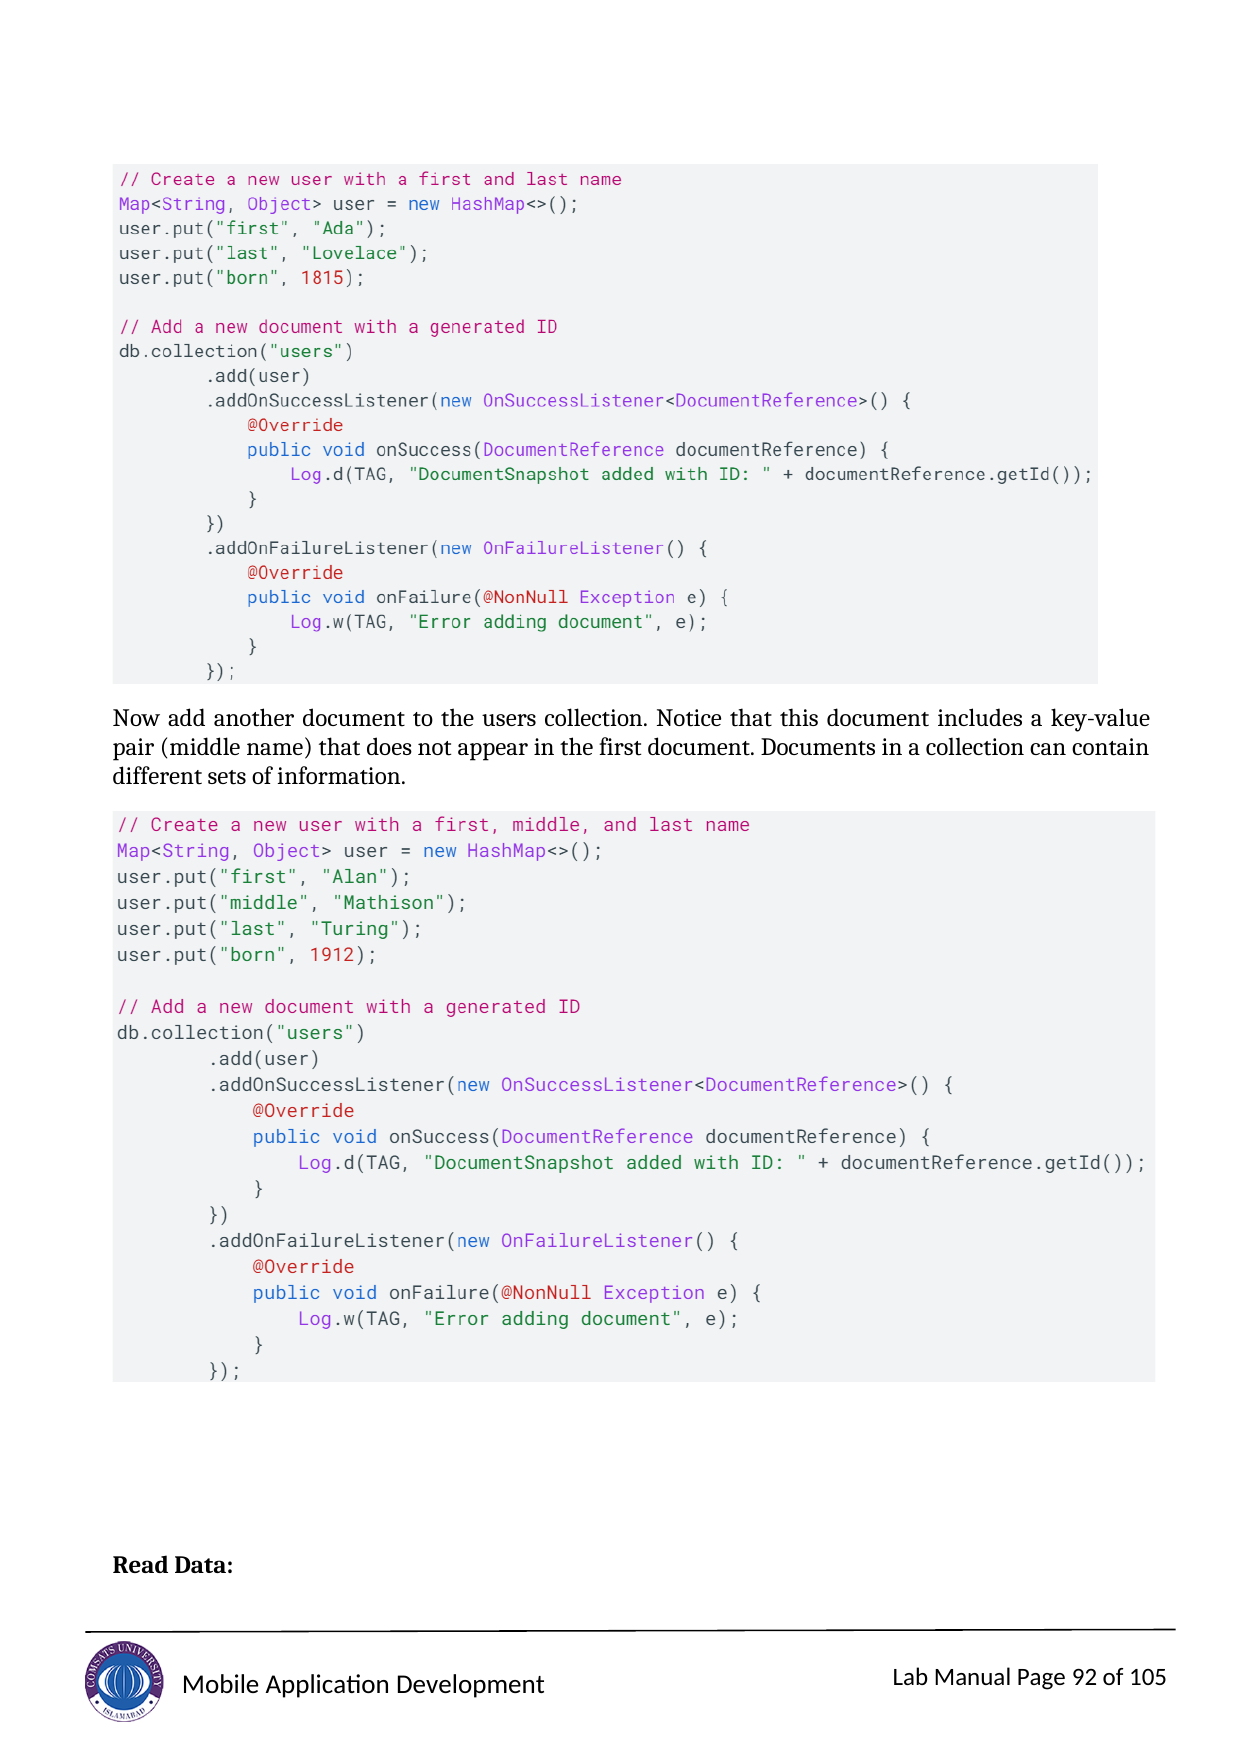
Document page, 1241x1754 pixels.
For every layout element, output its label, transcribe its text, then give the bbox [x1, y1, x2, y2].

picture [85, 1641, 165, 1722]
picture [112, 811, 1156, 1382]
picture [112, 164, 1098, 684]
text Now add another document to the users collection. Notice that this document includes a key-value pair (middle name) that does not appear in the first document. Documents in a collection can contain different sets of information. [112, 704, 1152, 790]
subtitle Read Data: [112, 1551, 1240, 1580]
